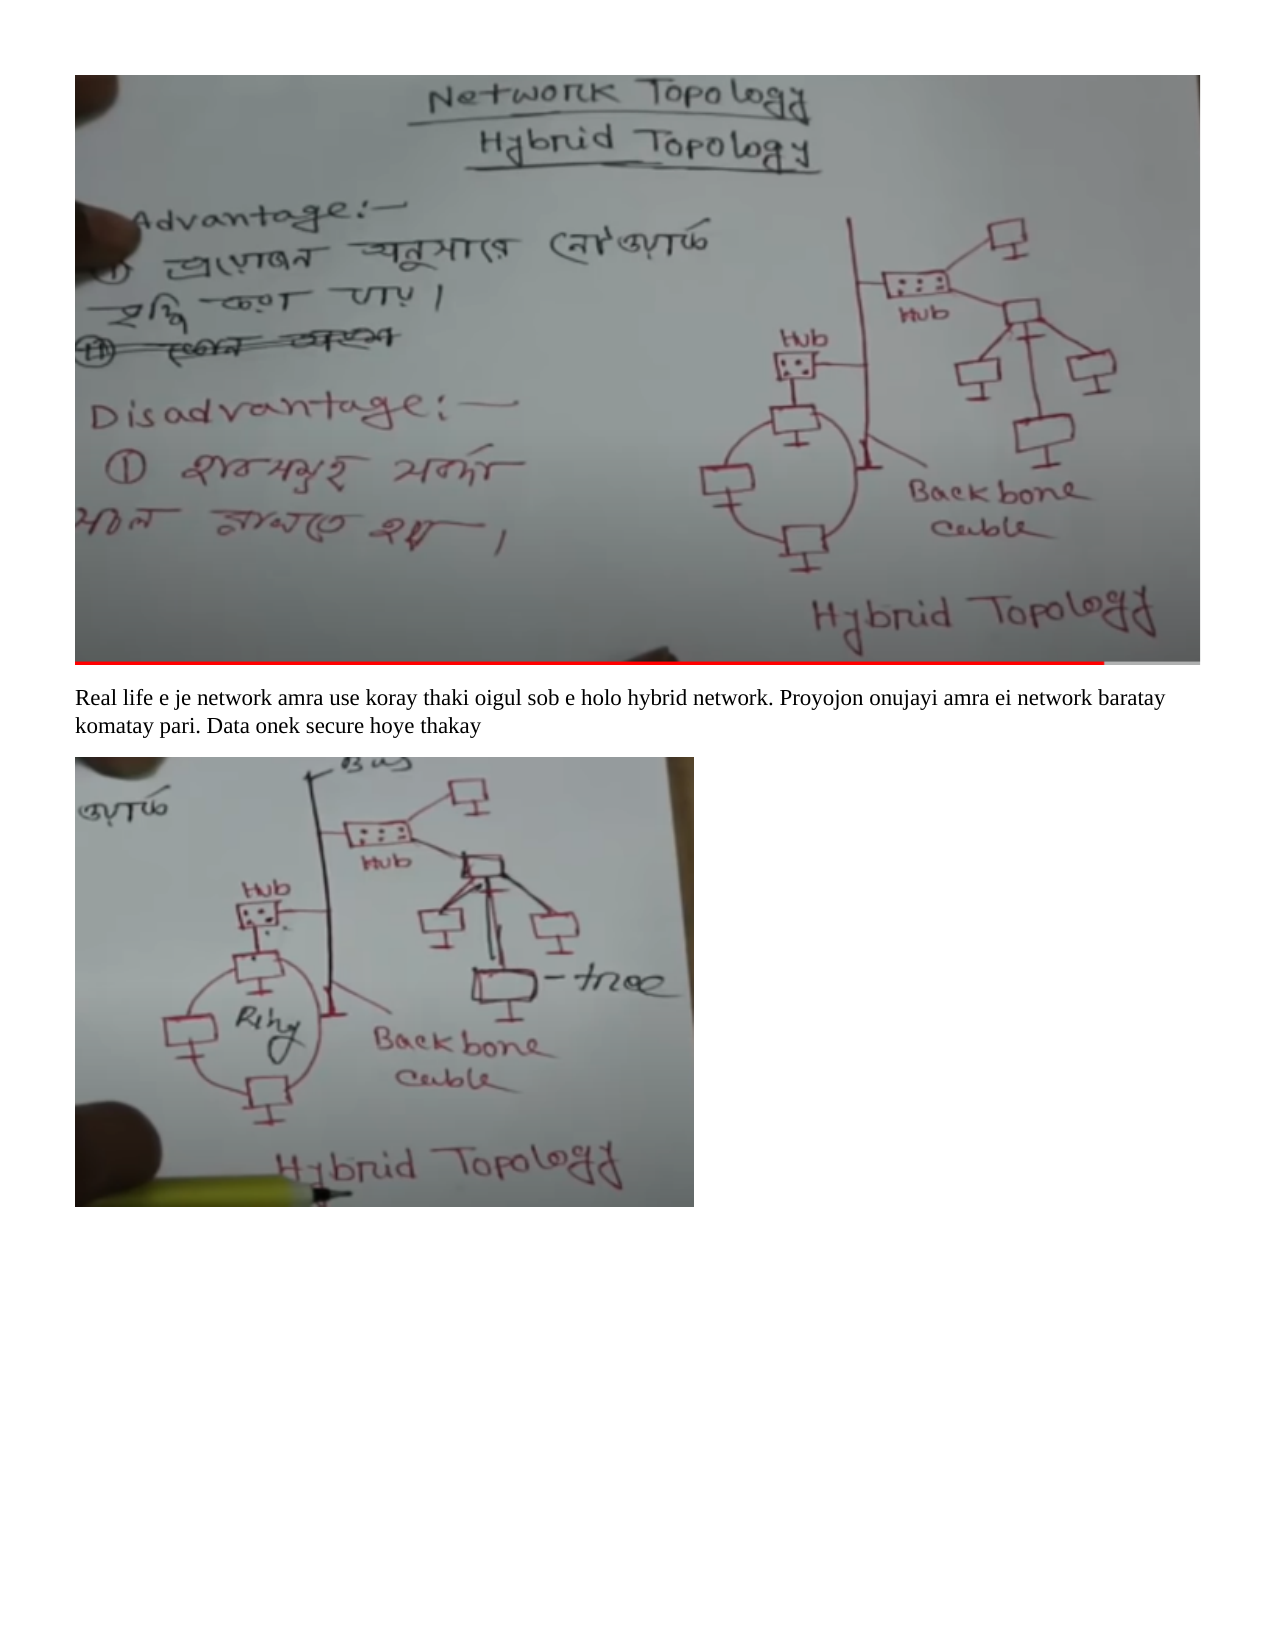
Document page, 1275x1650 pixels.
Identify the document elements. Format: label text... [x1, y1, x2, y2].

text Real life e je network amra use koray thaki oigul sob e holo hybrid network. Proyojon onujayi amra ei network baratay komatay pari. Data onek secure hoye thakay [75, 683, 1200, 738]
picture [75, 75, 1200, 665]
picture [75, 757, 694, 1207]
